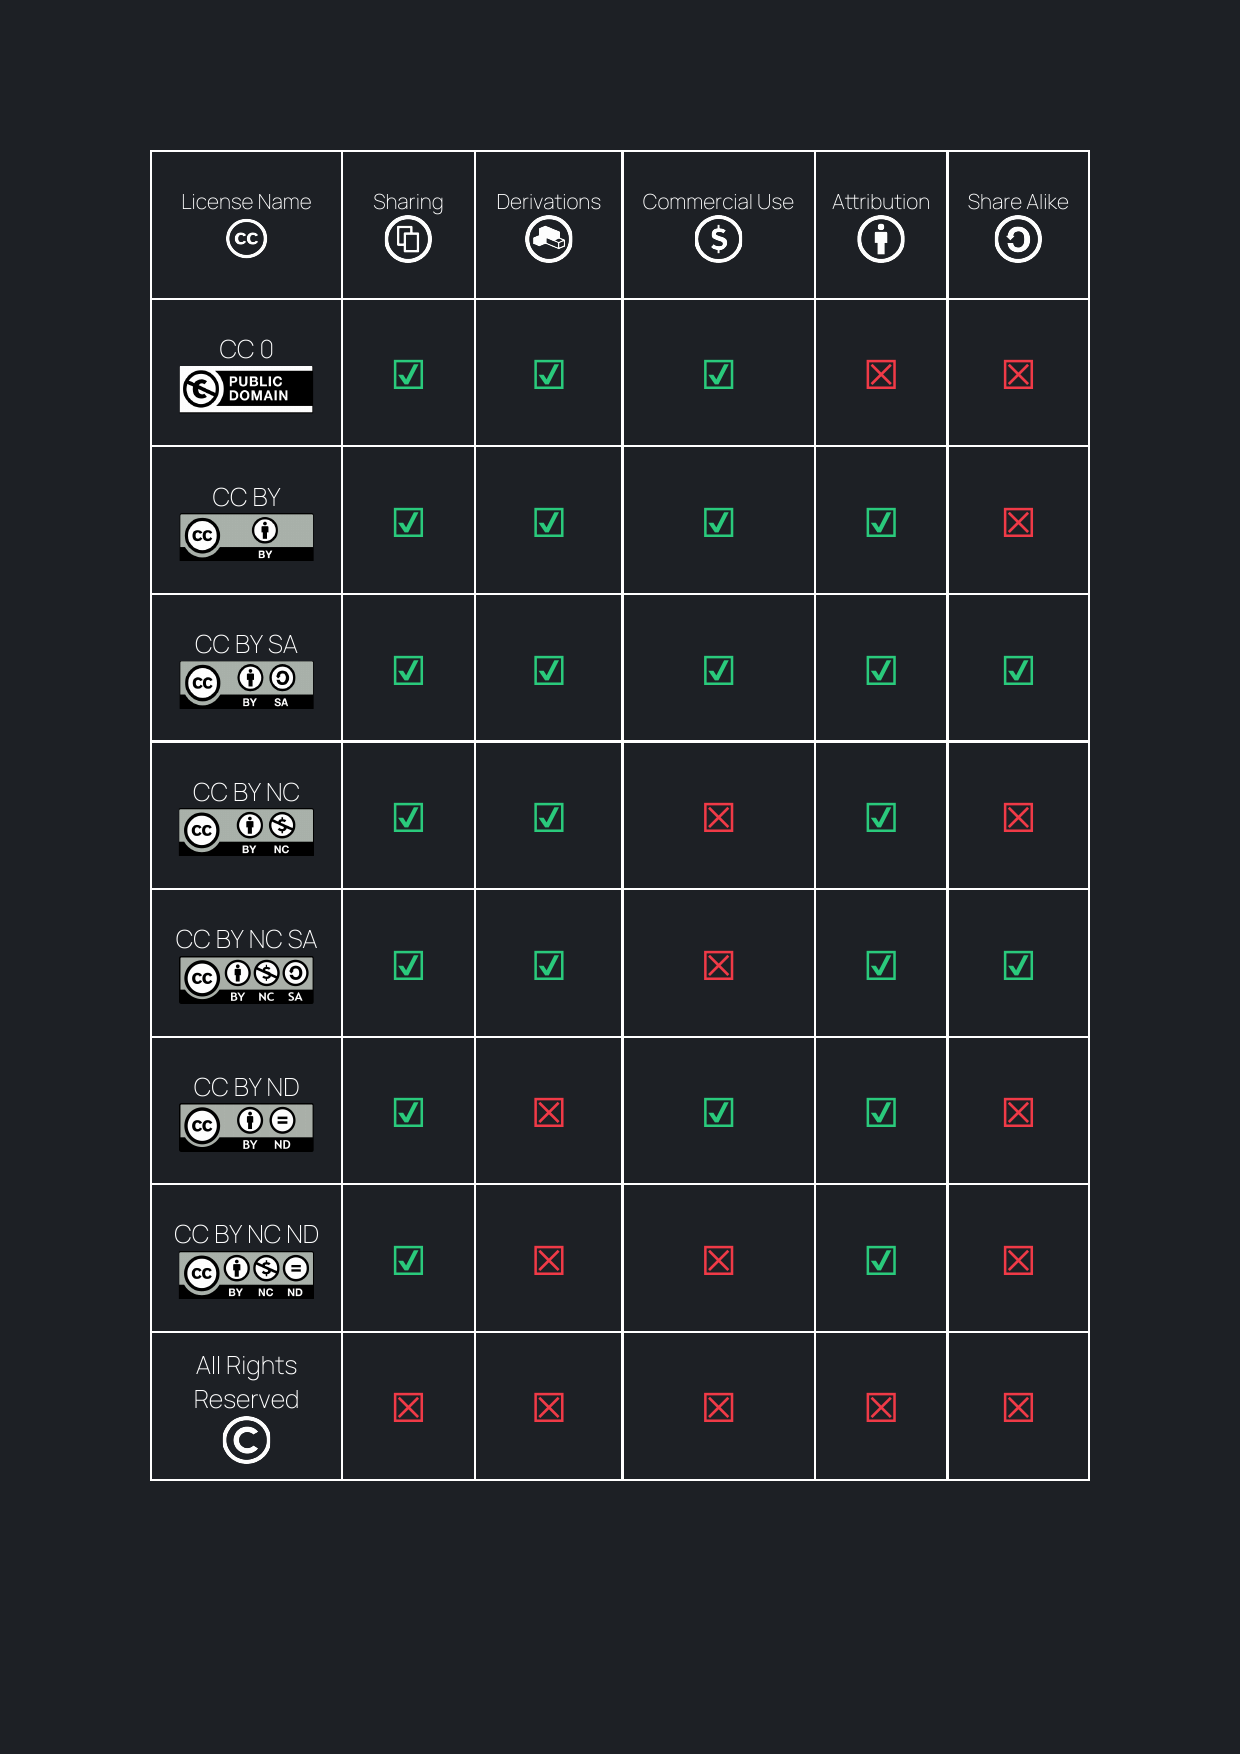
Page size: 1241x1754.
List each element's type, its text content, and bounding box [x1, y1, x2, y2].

table_cell ☒ [949, 447, 1088, 593]
table_cell ☒ [949, 743, 1088, 888]
table_cell ☒ [816, 300, 946, 445]
table_cell ☑ [816, 1185, 946, 1331]
table_cell ☑ [624, 447, 814, 593]
picture [222, 216, 270, 262]
table_cell ☑ [343, 890, 474, 1036]
table_header Sharing [343, 152, 474, 298]
table_cell CC BY NC ND [152, 1185, 341, 1331]
table_header Share Alike [949, 152, 1088, 298]
table_cell CC BY SA [152, 595, 341, 740]
table_cell CC BY ND [152, 1038, 341, 1183]
picture [179, 1103, 314, 1152]
picture [179, 956, 314, 1004]
table_cell ☒ [624, 1185, 814, 1331]
table_cell ☑ [816, 743, 946, 888]
table_cell ☑ [816, 595, 946, 740]
picture [179, 366, 314, 414]
table_cell ☑ [624, 1038, 814, 1183]
table_cell ☒ [343, 1333, 474, 1478]
picture [222, 1416, 270, 1464]
table_cell CC BY NC SA [152, 890, 341, 1036]
table_header Commercial Use [624, 152, 814, 298]
table_cell ☑ [816, 1038, 946, 1183]
table_header Attribution [816, 152, 946, 298]
table_cell ☑ [624, 595, 814, 740]
table_cell ☒ [476, 1333, 621, 1478]
table_cell ☑ [476, 595, 621, 740]
picture [994, 215, 1042, 263]
picture [179, 513, 314, 561]
table_cell ☑ [816, 890, 946, 1036]
table_cell ☒ [476, 1185, 621, 1331]
table_cell ☒ [476, 1038, 621, 1183]
table_cell ☑ [949, 595, 1088, 740]
table_cell CC BY [152, 447, 341, 593]
table_header License Name [152, 152, 341, 298]
table_cell ☑ [343, 1038, 474, 1183]
table_cell CC 0 [152, 300, 341, 445]
table_cell ☒ [816, 1333, 946, 1478]
picture [179, 661, 314, 709]
table_cell ☑ [343, 300, 474, 445]
table_cell ☑ [343, 1185, 474, 1331]
table_cell ☒ [949, 1185, 1088, 1331]
picture [525, 215, 573, 263]
table_cell ☒ [949, 1333, 1088, 1478]
table_cell ☑ [476, 300, 621, 445]
table_cell ☑ [343, 595, 474, 740]
table_cell ☑ [949, 890, 1088, 1036]
table_cell ☑ [476, 890, 621, 1036]
table_cell ☒ [624, 890, 814, 1036]
table_cell ☑ [624, 300, 814, 445]
table_cell ☒ [949, 1038, 1088, 1183]
table_header Derivations [476, 152, 621, 298]
picture [695, 215, 743, 263]
picture [178, 808, 314, 856]
table_cell ☑ [476, 447, 621, 593]
table_cell ☒ [949, 300, 1088, 445]
table_cell ☑ [476, 743, 621, 888]
table_cell ☑ [343, 447, 474, 593]
table_cell ☑ [816, 447, 946, 593]
table_cell All Rights Reserved [152, 1333, 341, 1478]
picture [857, 215, 905, 263]
table_cell ☑ [343, 743, 474, 888]
table_cell CC BY NC [152, 743, 341, 888]
picture [384, 215, 432, 263]
table_cell ☒ [624, 1333, 814, 1478]
table_cell ☒ [624, 743, 814, 888]
picture [178, 1251, 314, 1299]
